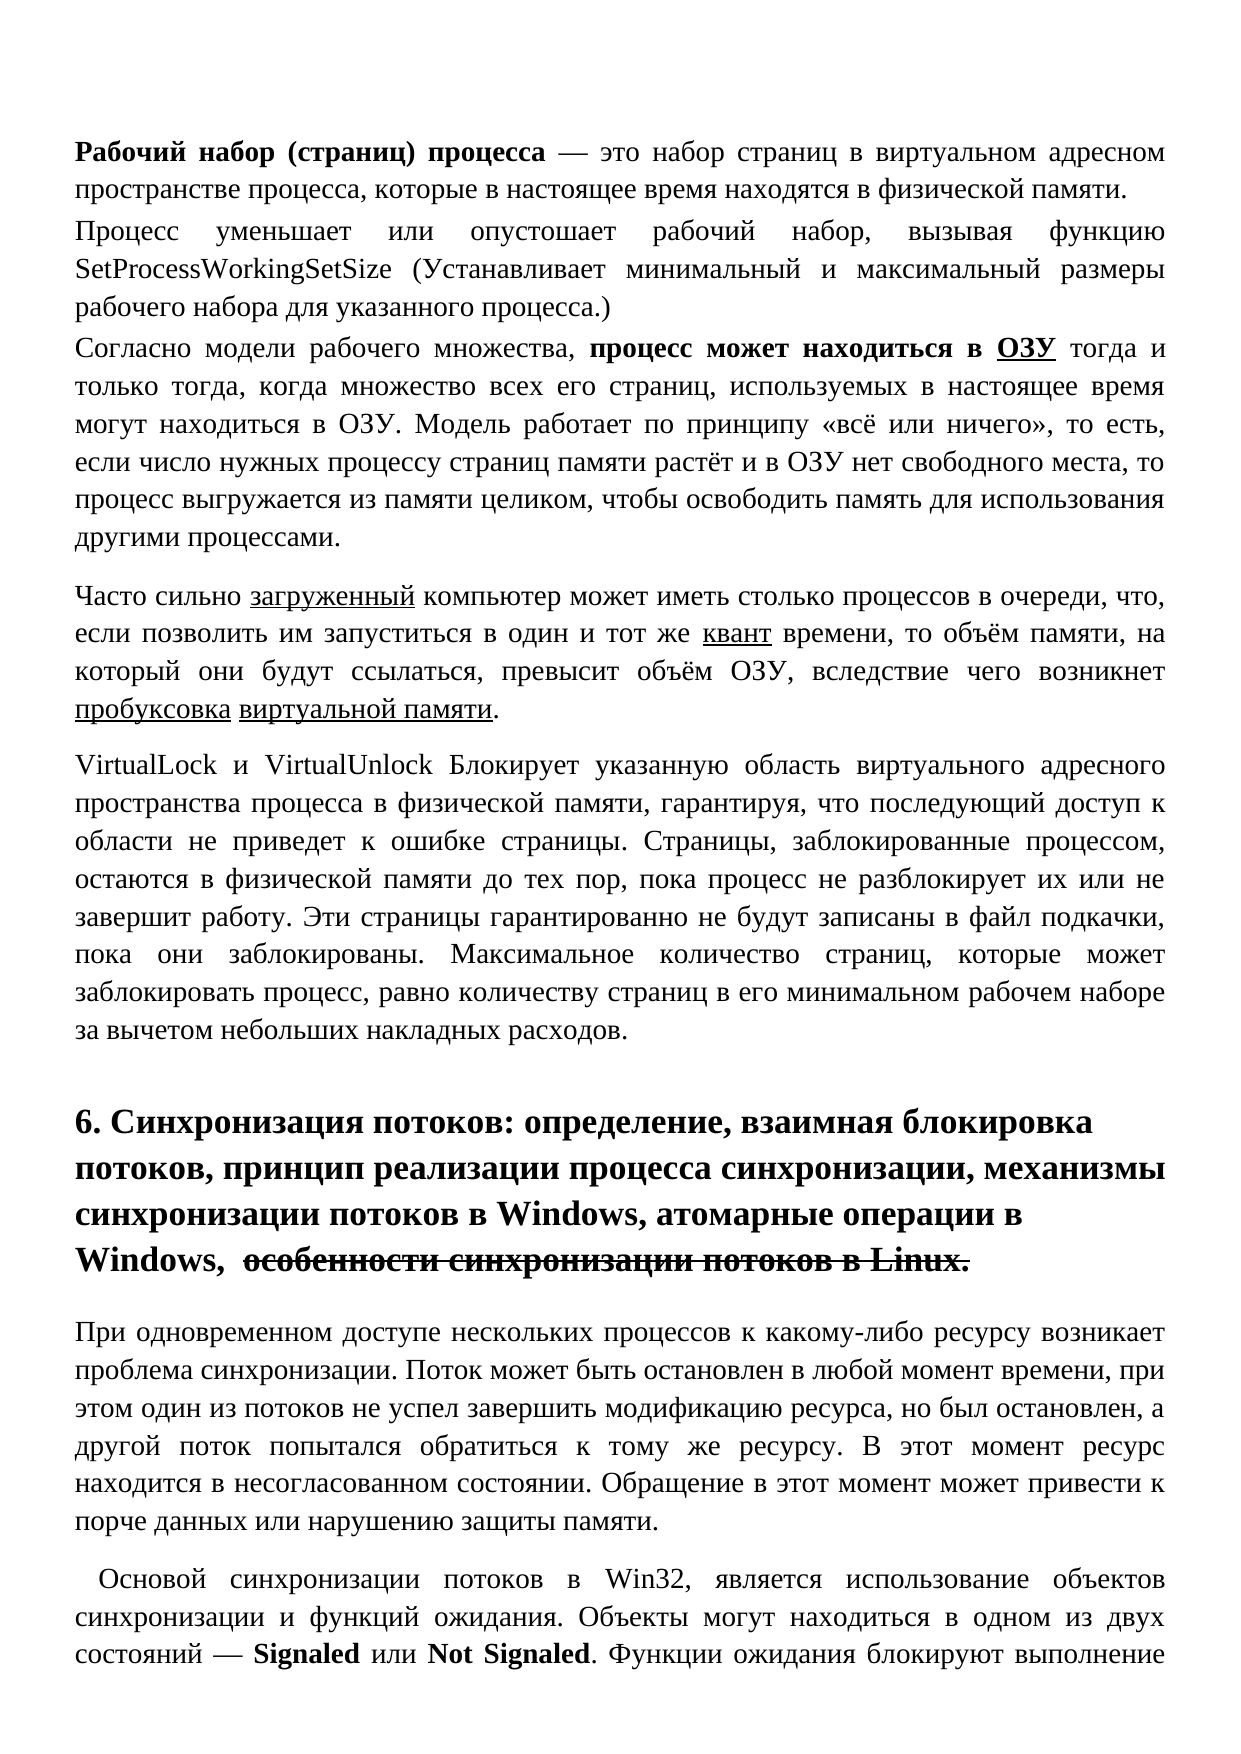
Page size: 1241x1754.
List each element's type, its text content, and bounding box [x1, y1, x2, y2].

text Согласно модели рабочего множества, процесс может находиться в ОЗУ тогда и только тогда, когда множество всех его страниц, используемых в настоящее время могут находиться в ОЗУ. Модель работает по принципу «всё или ничего», то есть, если число нужных процессу страниц памяти растёт и в ОЗУ нет свободного места, то процесс выгружается из памяти целиком, чтобы освободить память для использования другими процессами. [74, 330, 1166, 553]
text При одновременном доступе нескольких процессов к какому-либо ресурсу возникает проблема синхронизации. Поток может быть остановлен в любой момент времени, при этом один из потоков не успел завершить модификацию ресурса, но был остановлен, а другой поток попытался обратиться к тому же ресурсу. В этот момент ресурс находится в несогласованном состоянии. Обращение в этот момент может привести к порче данных или нарушению защиты памяти. [74, 1314, 1166, 1537]
text Рабочий набор (страниц) процесса — это набор страниц в виртуальном адресном пространстве процесса, которые в настоящее время находятся в физической памяти. [74, 134, 1166, 205]
text VirtualLock и VirtualUnlock Блокирует указанную область виртуального адресного пространства процесса в физической памяти, гарантируя, что последующий доступ к области не приведет к ошибке страницы. Страницы, заблокированные процессом, остаются в физической памяти до тех пор, пока процесс не разблокирует их или не завершит работу. Эти страницы гарантированно не будут записаны в файл подкачки, пока они заблокированы. Максимальное количество страниц, которые может заблокировать процесс, равно количеству страниц в его минимальном рабочем наборе за вычетом небольших накладных расходов. [74, 747, 1166, 1046]
subtitle 6. Синхронизация потоков: определение, взаимная блокировка потоков, принцип реализации процесса синхронизации, механизмы синхронизации потоков в Windows, атомарные операции в Windows, особенности синхронизации потоков в Linux. [74, 1100, 1170, 1279]
text Процесс уменьшает или опустошает рабочий набор, вызывая функцию SetProcessWorkingSetSize (Устанавливает минимальный и максимальный размеры рабочего набора для указанного процесса.) [74, 213, 1166, 322]
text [74, 1561, 1166, 1670]
text Часто сильно загруженный компьютер может иметь столько процессов в очереди, что, если позволить им запуститься в один и тот же квант времени, то объём памяти, на который они будут ссылаться, превысит объём ОЗУ, вследствие чего возникнет пробуксовка виртуальной памяти. [74, 578, 1166, 724]
